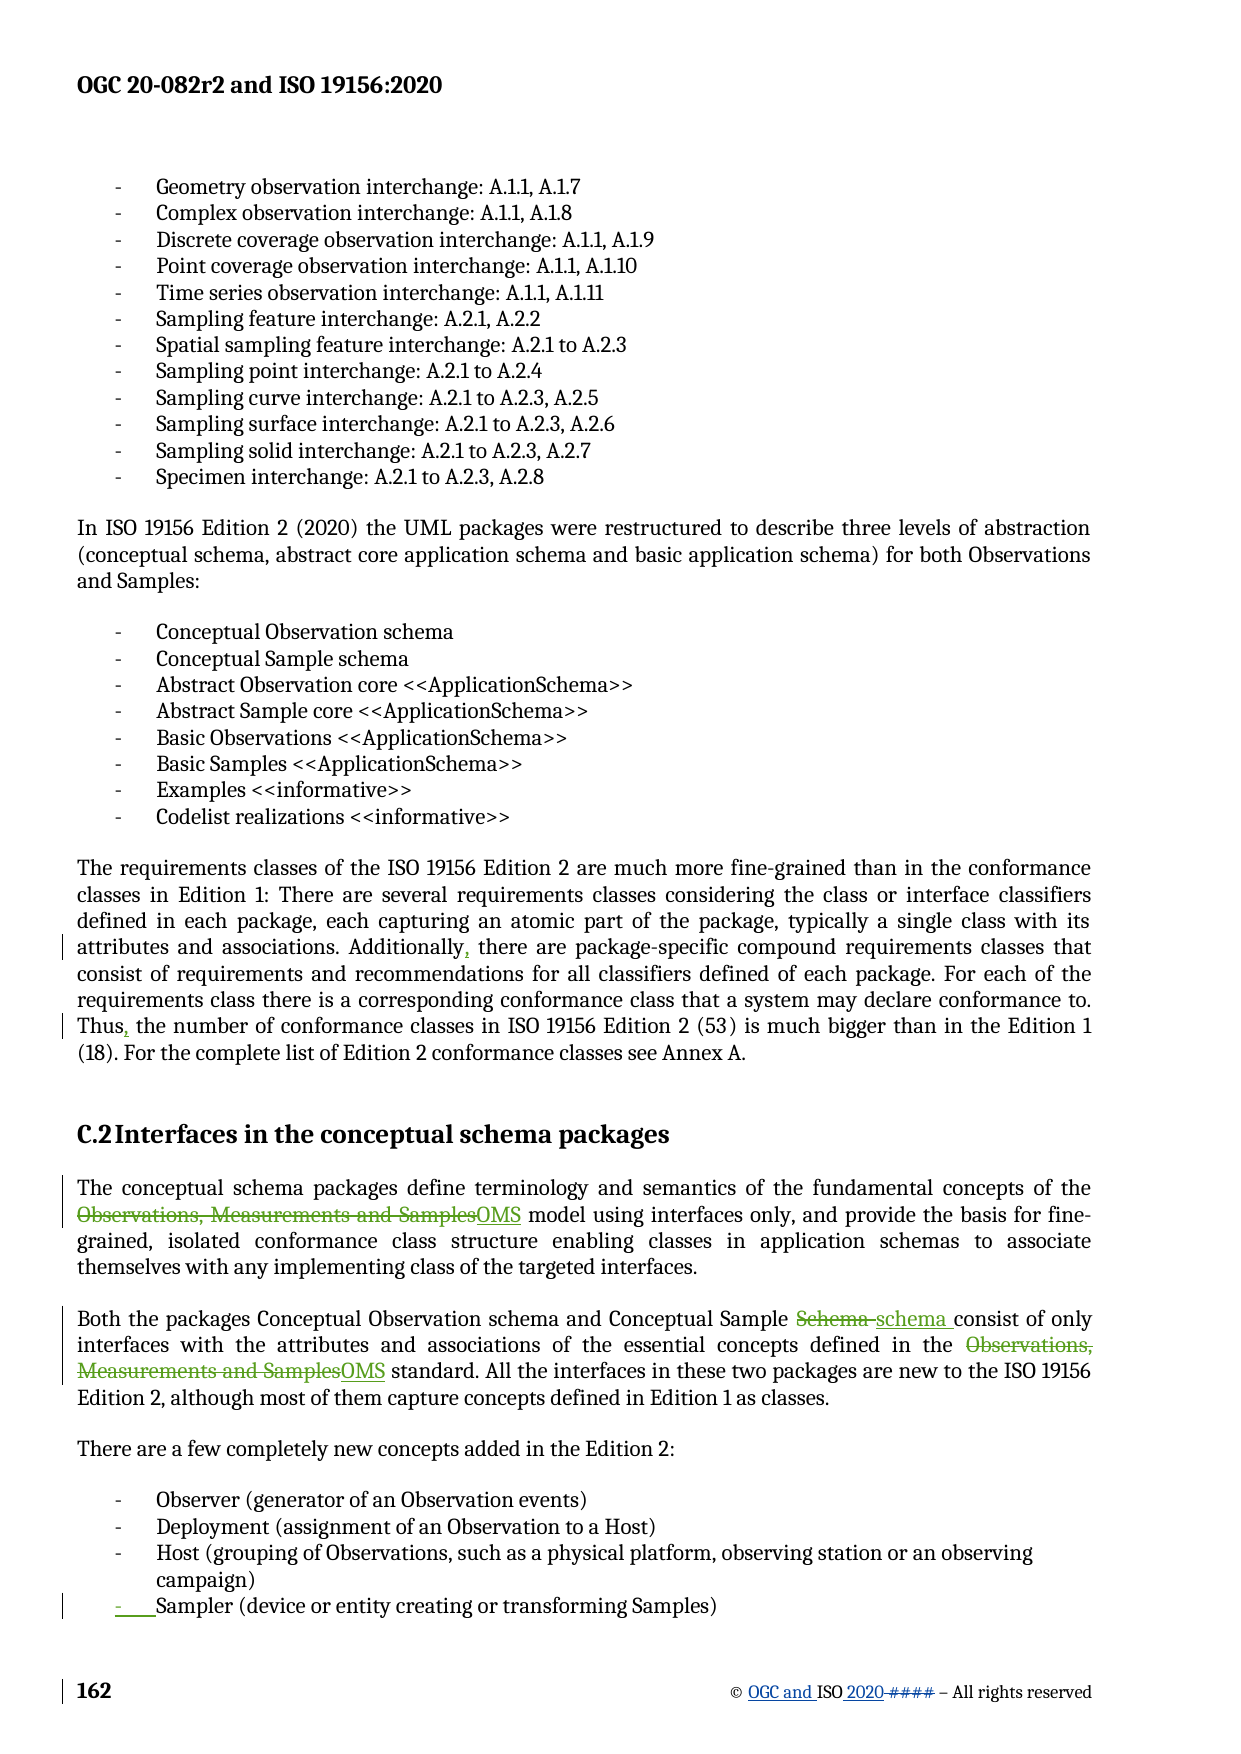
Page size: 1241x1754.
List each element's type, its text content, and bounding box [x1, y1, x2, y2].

text The requirements classes of the ISO 19156 Edition 2 are much more fine-grained than in the conformance classes in Edition 1: There are several requirements classes considering the class or interface classifiers defined in each package, each capturing an atomic part of the package, typically a single class with its attributes and associations. Additionally there are package-specific compound requirements classes that consist of requirements and recommendations for all classifiers defined of each package. For each of the requirements class there is a corresponding conformance class that a system may declare conformance to. Thus the number of conformance classes in ISO 19156 Edition 2 (53) is much bigger than in the Edition 1 (18). For the complete list of Edition 2 conformance classes see Annex A. [77, 855, 1092, 1066]
list Geometry observation interchange: A.1.1, A.1.7 [114, 174, 1092, 200]
list Sampling feature interchange: A.2.1, A.2.2 [114, 306, 1092, 332]
list Basic Samples <<ApplicationSchema>> [114, 751, 1092, 777]
list Sampler (device or entity creating or transforming Samples) [114, 1593, 1092, 1619]
list Observer (generator of an Observation events) [114, 1487, 1092, 1514]
list Abstract Observation core <<ApplicationSchema>> [114, 672, 1092, 698]
text Both the packages Conceptual Observation schema and Conceptual Sample consist of only interfaces with the attributes and associations of the essential concepts defined in the standard. All the interfaces in these two packages are new to the ISO 19156 Edition 2, although most of them capture concepts defined in Edition 1 as classes. [77, 1306, 1092, 1411]
list Point coverage observation interchange: A.1.1, A.1.10 [114, 253, 1092, 279]
list Abstract Sample core <<ApplicationSchema>> [114, 698, 1092, 724]
text Interfaces in the conceptual schema packages [77, 1119, 1092, 1150]
list Spatial sampling feature interchange: A.2.1 to A.2.3 [114, 332, 1092, 358]
list Host (grouping of Observations, such as a physical platform, observing station or an observing campaign) [114, 1540, 1092, 1593]
list Codelist realizations <<informative>> [114, 804, 1092, 830]
list Examples <<informative>> [114, 777, 1092, 804]
list Conceptual Sample schema [114, 646, 1092, 672]
list Sampling surface interchange: A.2.1 to A.2.3, A.2.6 [114, 411, 1092, 437]
list Discrete coverage observation interchange: A.1.1, A.1.9 [114, 227, 1092, 253]
list Sampling point interchange: A.2.1 to A.2.4 [114, 358, 1092, 385]
list Complex observation interchange: A.1.1, A.1.8 [114, 200, 1092, 227]
list Sampling solid interchange: A.2.1 to A.2.3, A.2.7 [114, 437, 1092, 464]
list Deployment (assignment of an Observation to a Host) [114, 1514, 1092, 1540]
list Sampling curve interchange: A.2.1 to A.2.3, A.2.5 [114, 385, 1092, 411]
text The conceptual schema packages define terminology and semantics of the fundamental concepts of the model using interfaces only, and provide the basis for fine-grained, isolated conformance class structure enabling classes in application schemas to associate themselves with any implementing class of the targeted interfaces. [77, 1175, 1092, 1281]
text There are a few completely new concepts added in the Edition 2: [77, 1436, 1092, 1462]
text In ISO 19156 Edition 2 (2020) the UML packages were restructured to describe three levels of abstraction (conceptual schema, abstract core application schema and basic application schema) for both Observations and Samples: [77, 515, 1092, 594]
list Conceptual Observation schema [114, 619, 1092, 646]
list Specimen interchange: A.2.1 to A.2.3, A.2.8 [114, 464, 1092, 490]
list Time series observation interchange: A.1.1, A.1.11 [114, 279, 1092, 306]
list Basic Observations <<ApplicationSchema>> [114, 724, 1092, 751]
